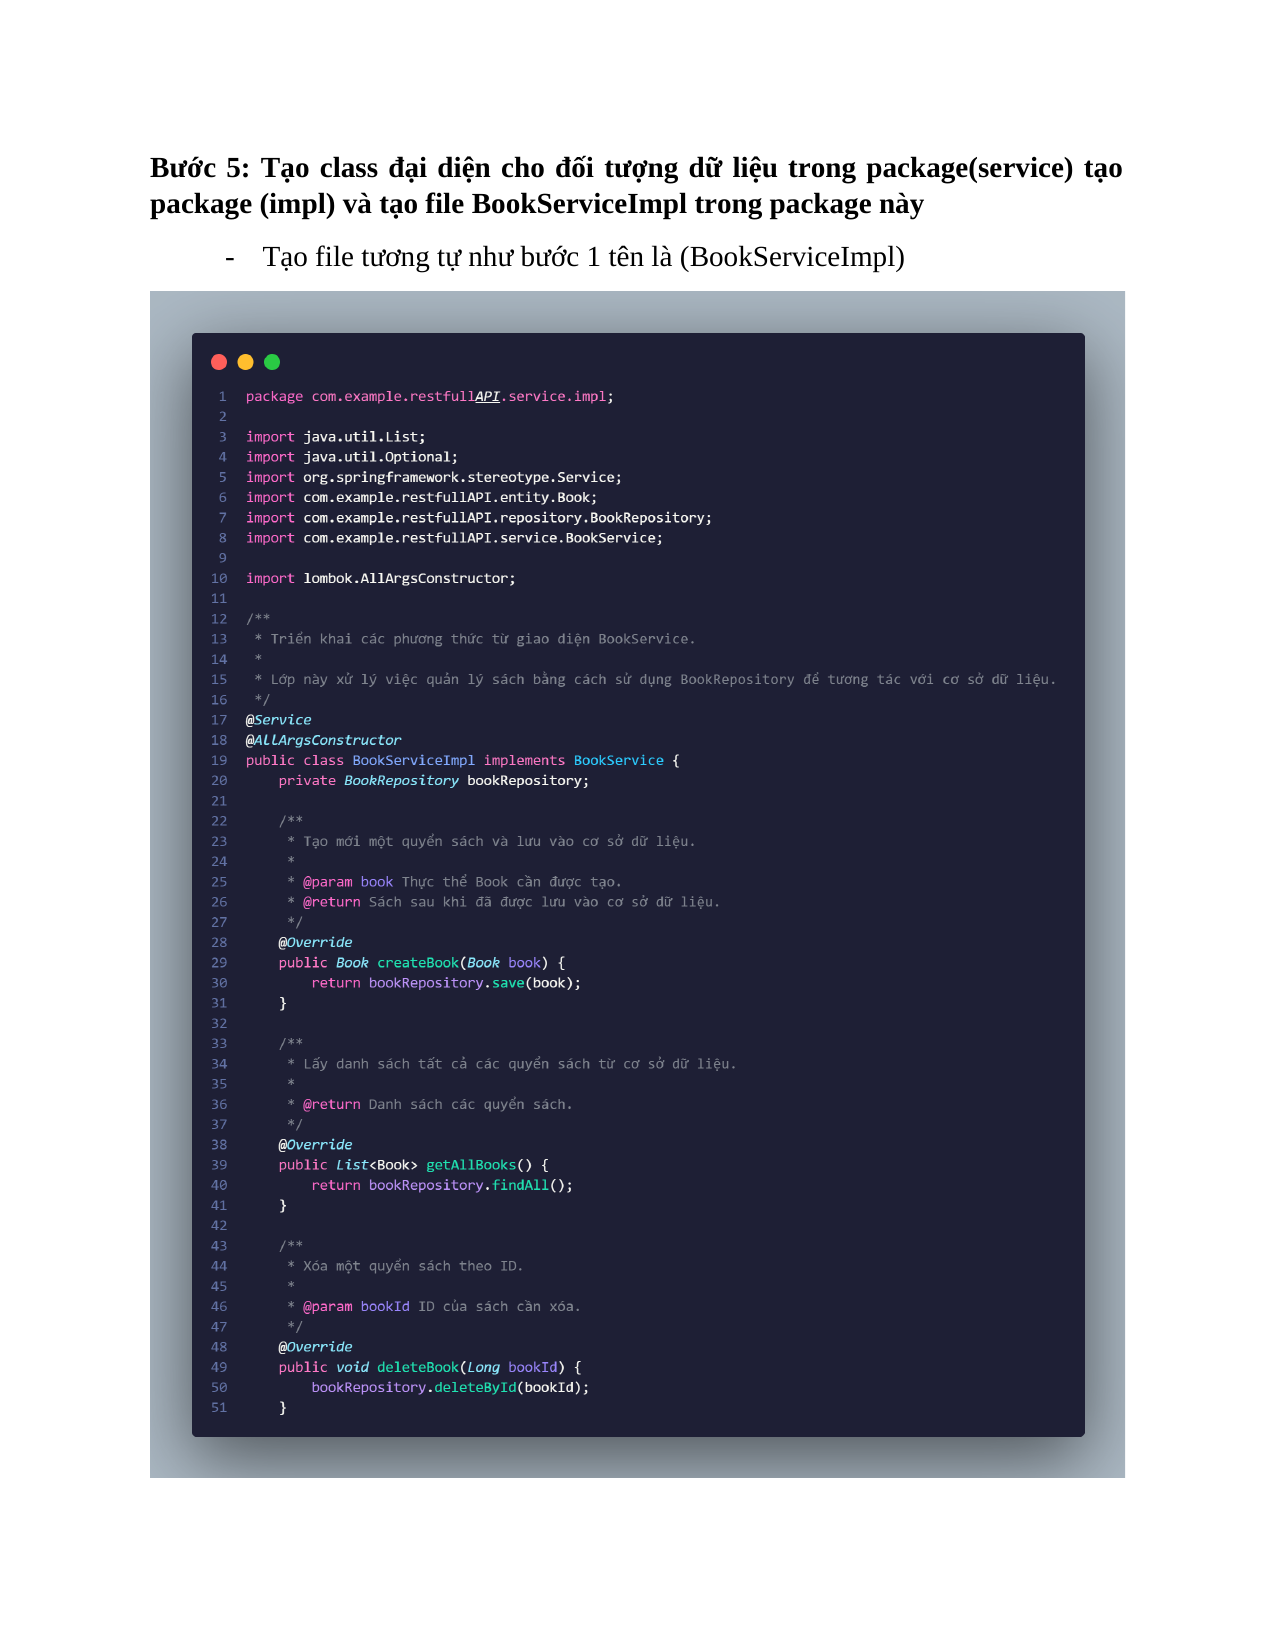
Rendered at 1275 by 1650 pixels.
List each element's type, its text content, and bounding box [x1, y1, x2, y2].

list Tạo file tương tự như bước 1 tên là (BookServiceImpl) [225, 239, 1125, 272]
text Bước 5: Tạo class đại diện cho đối tượng dữ liệu trong package(service) tạo package (impl) và tạo file BookServiceImpl trong package này [150, 150, 1125, 220]
picture [150, 291, 1125, 1478]
